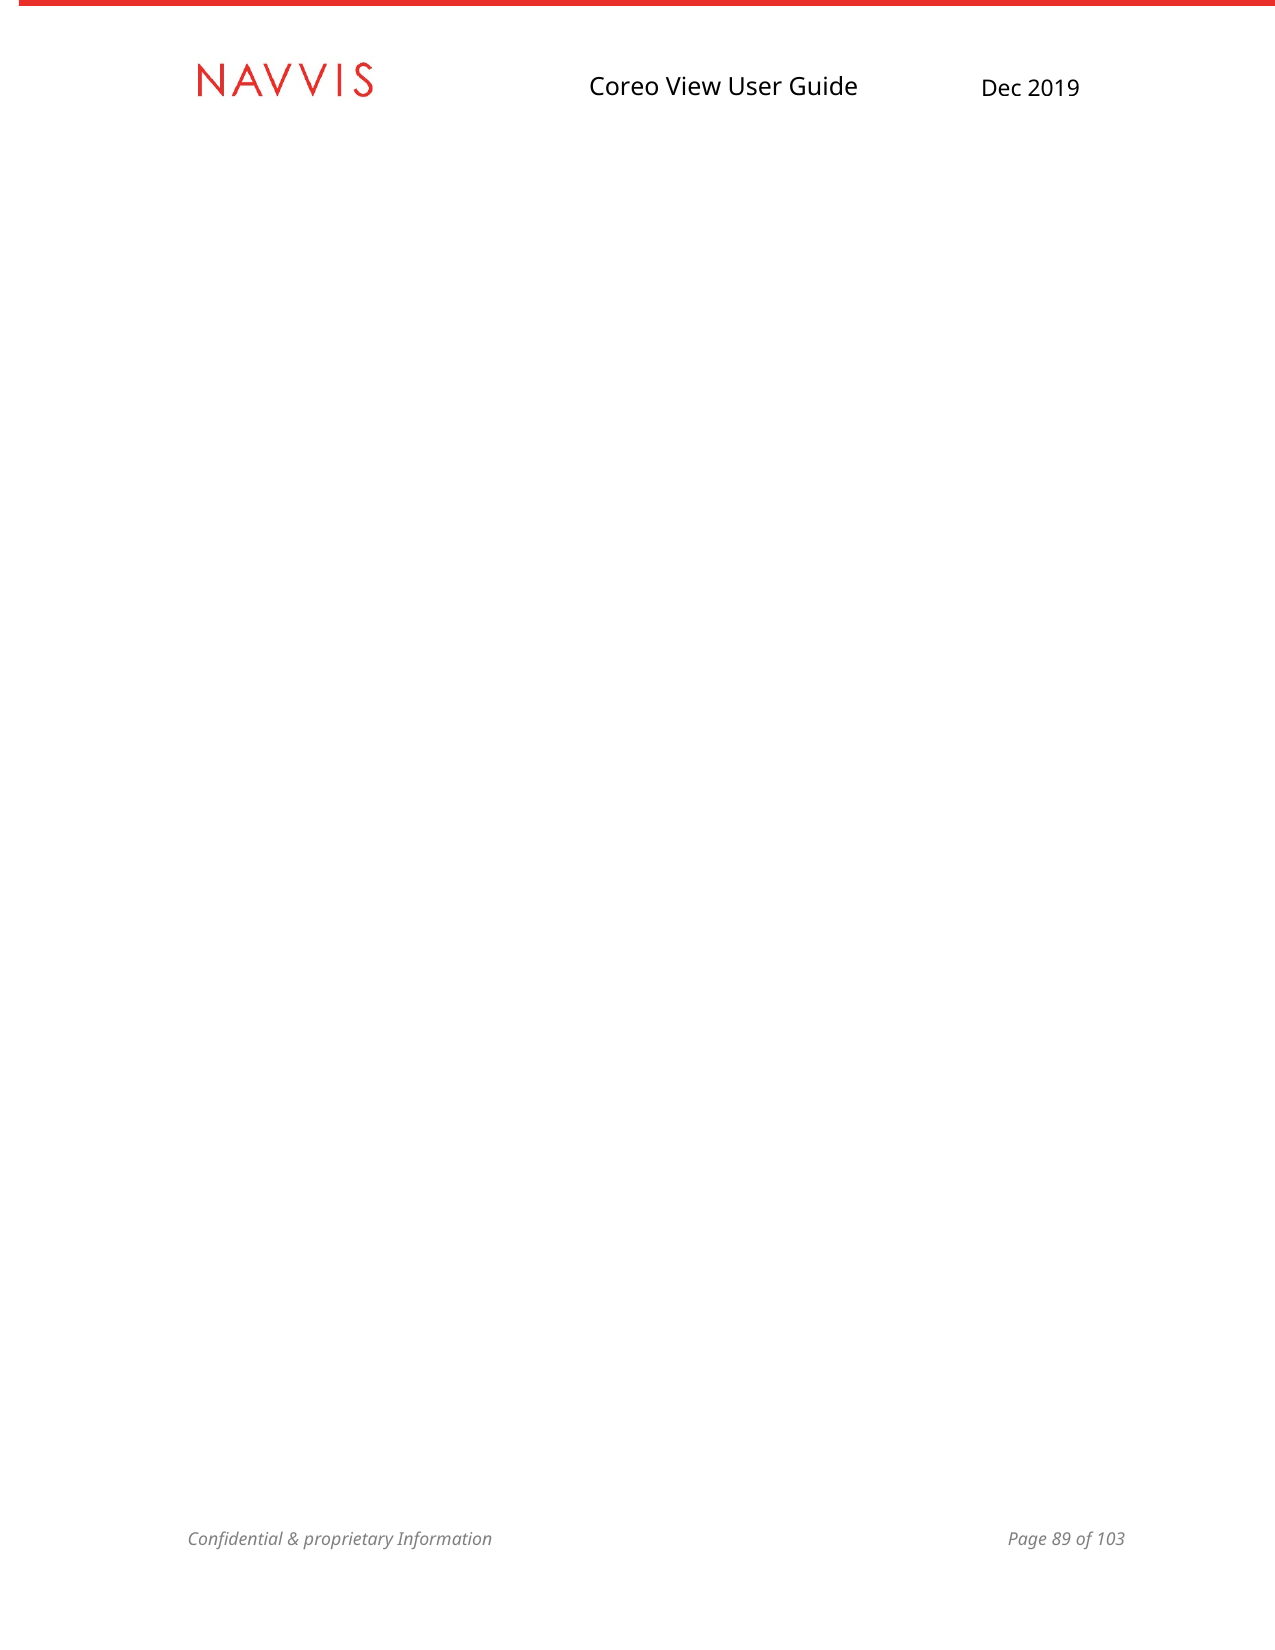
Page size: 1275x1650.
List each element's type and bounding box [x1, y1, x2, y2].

picture [187, 55, 383, 104]
